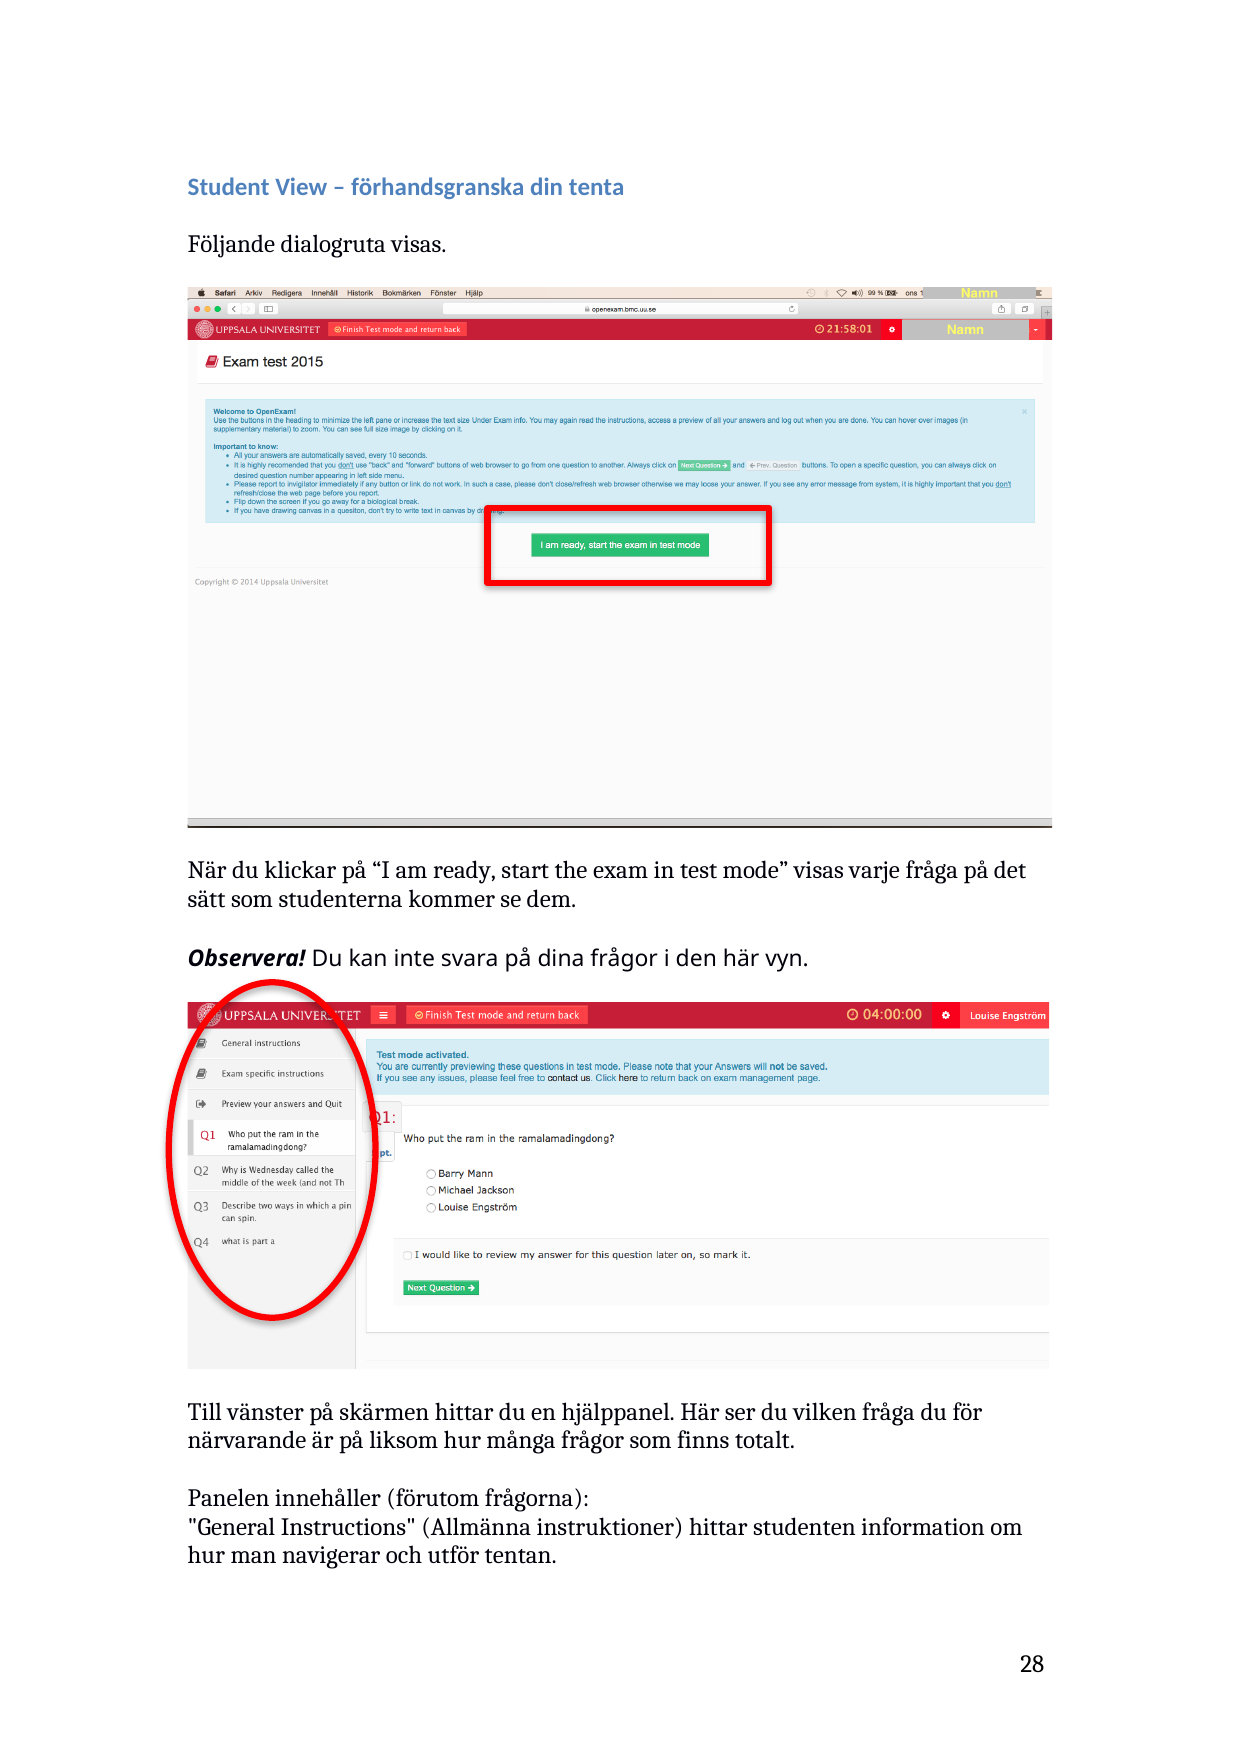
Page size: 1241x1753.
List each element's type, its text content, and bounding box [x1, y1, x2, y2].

text När du klickar på “I am ready, start the exam in test mode” visas varje fråga på det sätt som studenterna kommer se dem. [187, 856, 1053, 913]
text Panelen innehåller (förutom frågorna): [187, 1484, 1053, 1513]
text Följande dialogruta visas. [187, 230, 1053, 259]
picture [187, 287, 1053, 828]
text Observera! Du kan inte svara på dina frågor i den här vyn. [187, 942, 1053, 973]
text Till vänster på skärmen hittar du en hjälppanel. Här ser du vilken fråga du för närvarande är på liksom hur många frågor som finns totalt. [187, 1398, 1053, 1455]
picture [187, 1002, 372, 1314]
text "General Instructions" (Allmänna instruktioner) hittar studenten information om hur man navigerar och utför tentan. [187, 1513, 1053, 1570]
subtitle Student View – förhandsgranska din tenta [187, 171, 1053, 201]
picture [187, 1002, 217, 1045]
picture [187, 1002, 1050, 1369]
